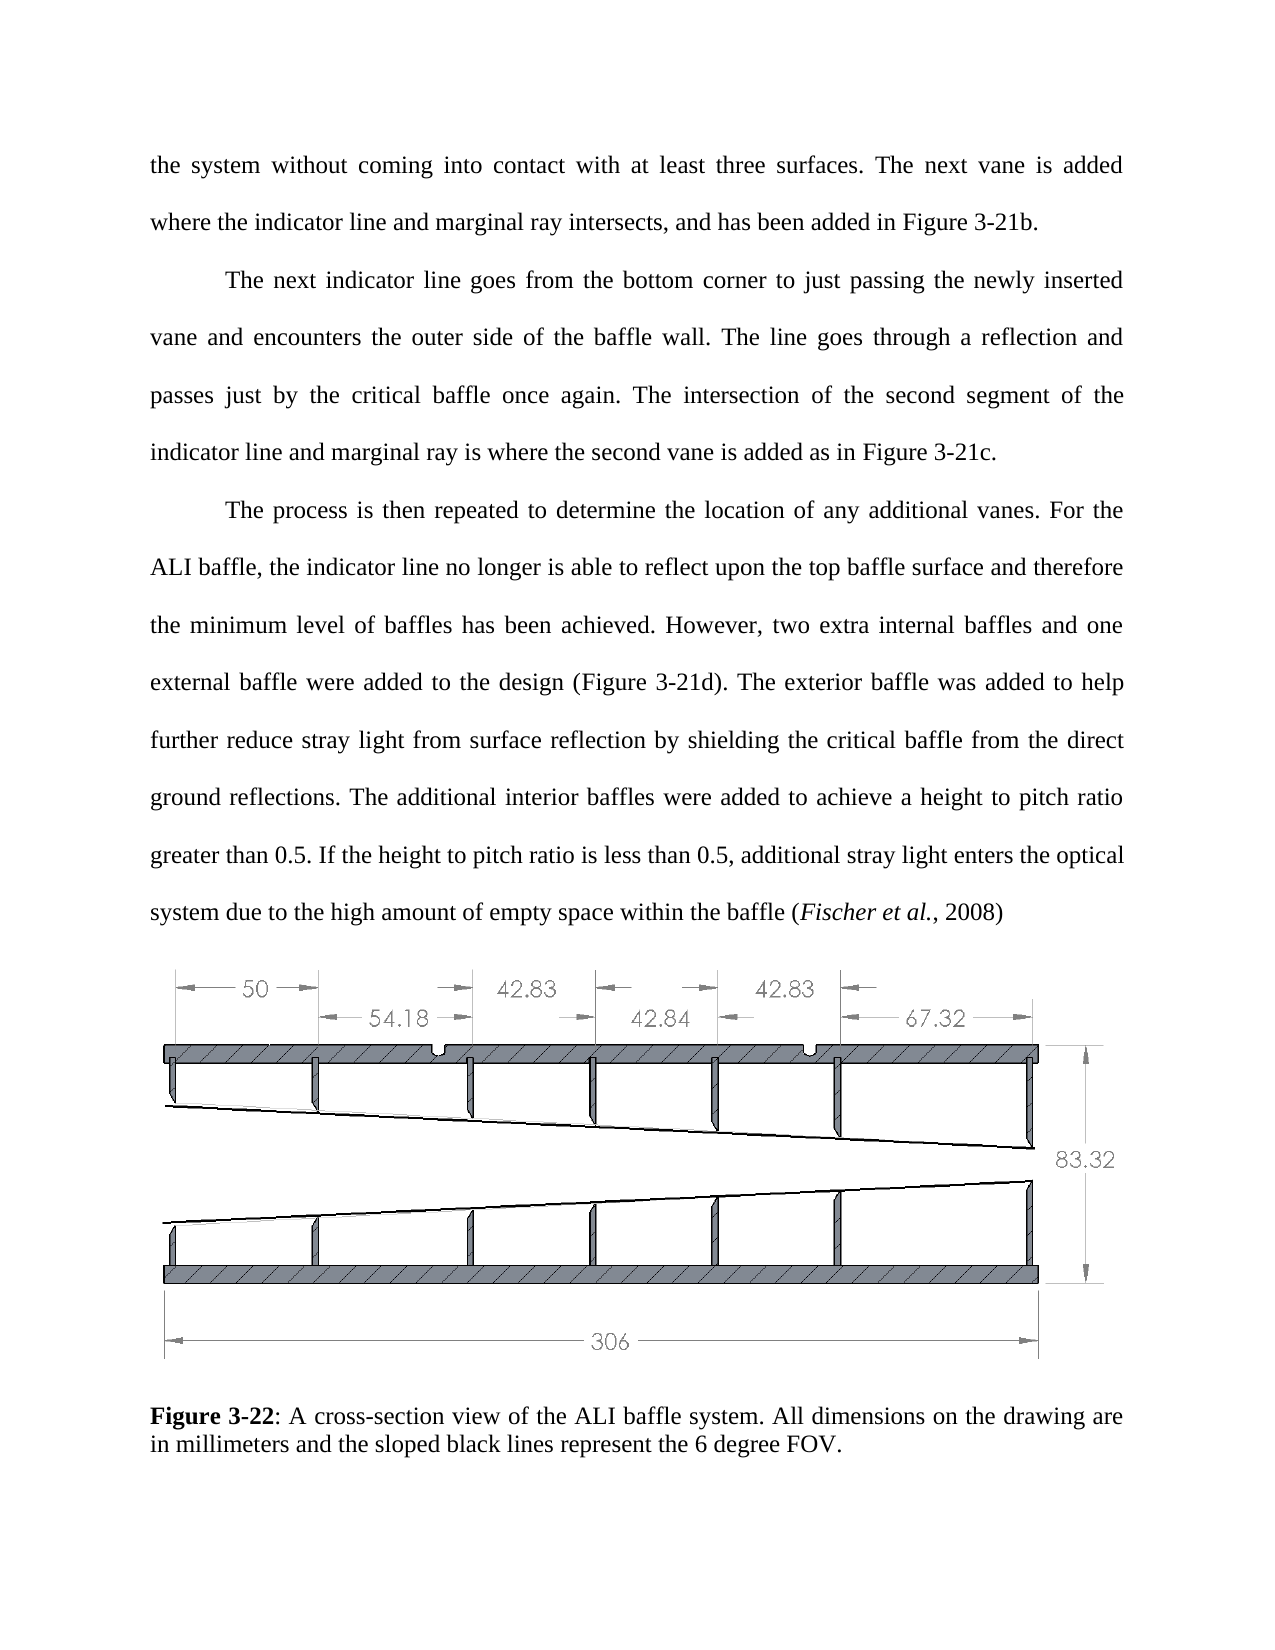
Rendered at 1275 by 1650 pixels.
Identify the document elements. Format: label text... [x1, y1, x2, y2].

text The next indicator line goes from the bottom corner to just passing the newly inserted vane and encounters the outer side of the baffle wall. The line goes through a reflection and passes just by the critical baffle once again. The intersection of the second segment of the indicator line and marginal ray is where the second vane is added as in Figure 3-21c. [150, 265, 1125, 466]
text Figure 3-22: A cross-section view of the ALI baffle system. All dimensions on the drawing are in millimeters and the sloped black lines represent the 6 degree FOV. [150, 1401, 1125, 1458]
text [150, 150, 1125, 236]
text The process is then repeated to determine the location of any additional vanes. For the ALI baffle, the indicator line no longer is able to reflect upon the top baffle surface and therefore the minimum level of baffles has been achieved. However, two extra internal baffles and one external baffle were added to the design (Figure 3-21d). The exterior baffle was added to help further reduce stray light from surface reflection by shielding the critical baffle from the direct ground reflections. The additional interior baffles were added to achieve a height to pitch ratio greater than 0.5. If the height to pitch ratio is less than 0.5, additional stray light enters the optical system due to the high amount of empty space within the baffle (Fischer et al., 2008) [150, 495, 1125, 926]
picture [150, 955, 1125, 1372]
